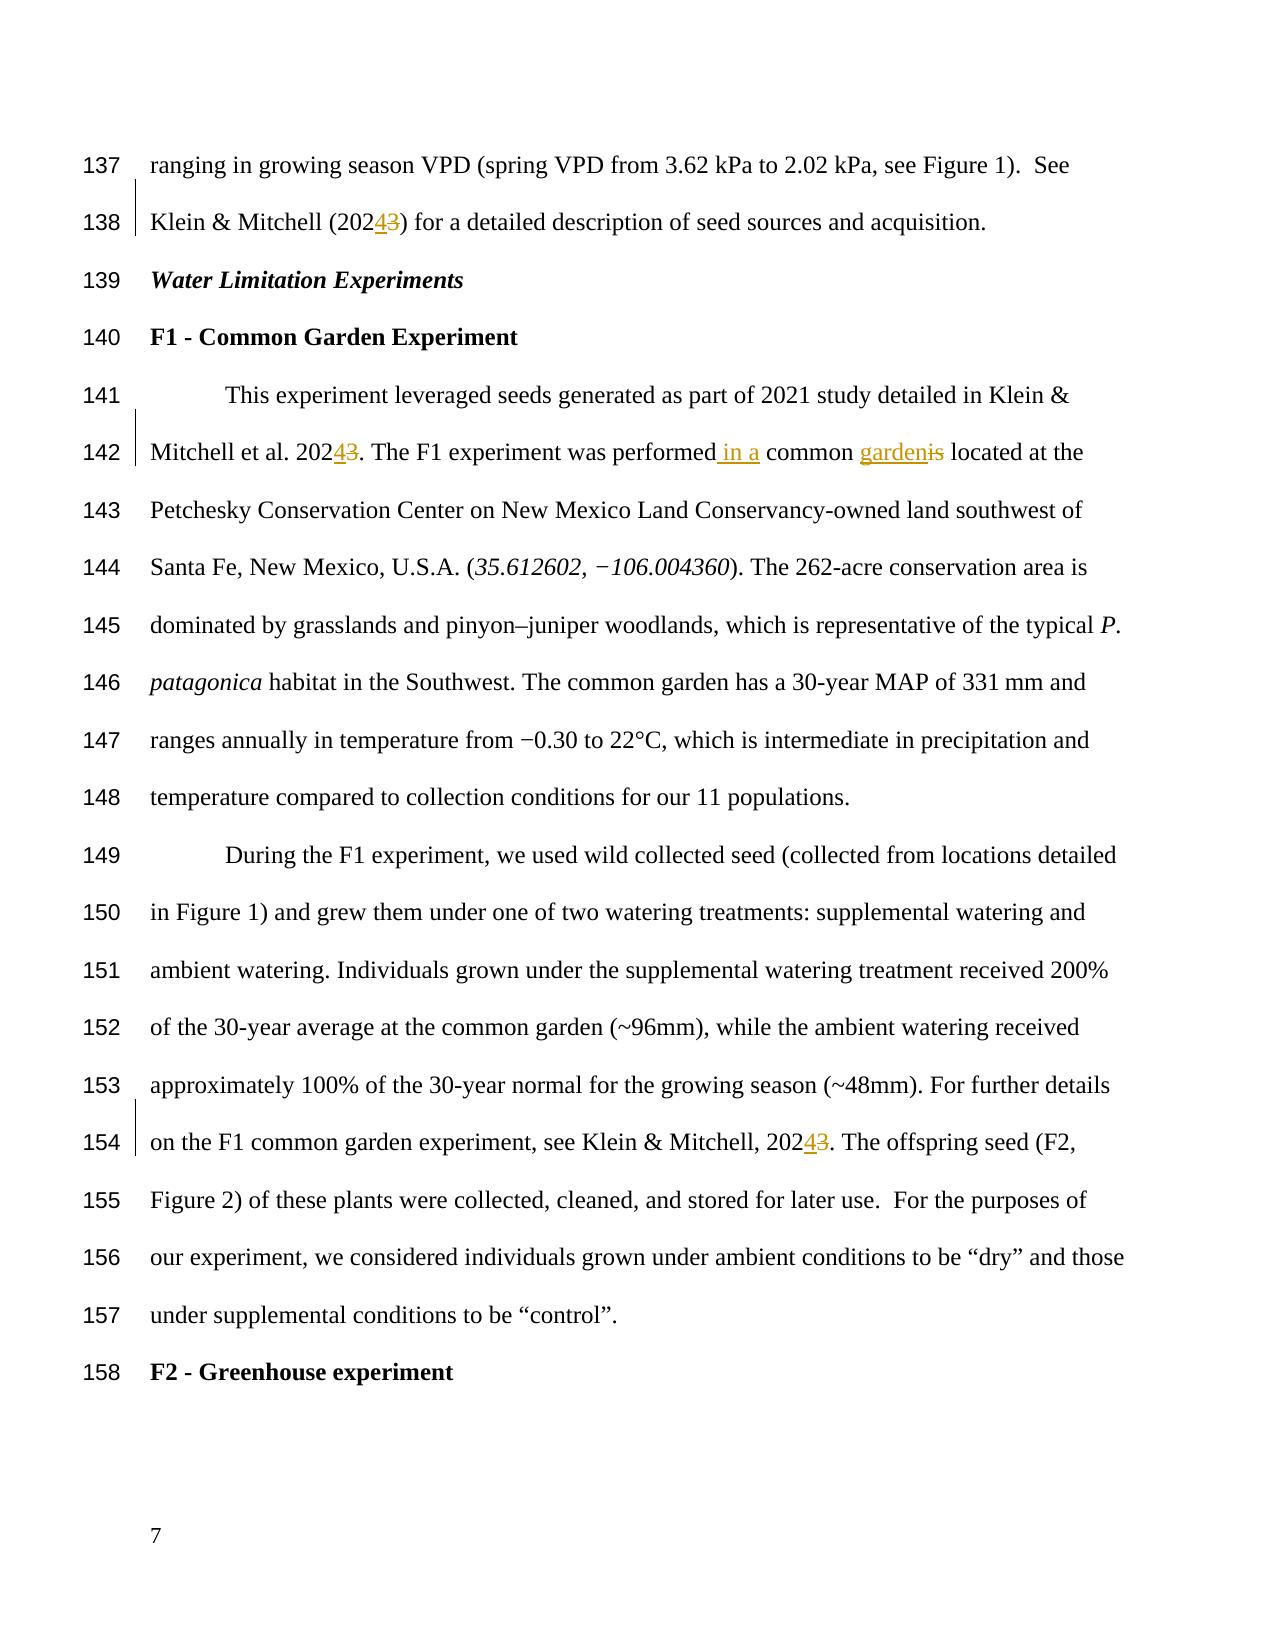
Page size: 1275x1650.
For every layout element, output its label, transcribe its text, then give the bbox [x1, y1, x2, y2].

text This experiment leveraged seeds generated as part of 2021 study detailed in Klein & Mitchell et al. 202. The F1 experiment was performed common located at the Petchesky Conservation Center on New Mexico Land Conservancy-owned land southwest of Santa Fe, New Mexico, U.S.A. (35.612602, −106.004360). The 262-acre conservation area is dominated by grasslands and pinyon–juniper woodlands, which is representative of the typical P. patagonica habitat in the Southwest. The common garden has a 30-year MAP of 331 mm and ranges annually in temperature from −0.30 to 22°C, which is intermediate in precipitation and temperature compared to collection conditions for our 11 populations. [150, 380, 1125, 811]
text F2 - Greenhouse experiment [150, 1357, 1125, 1386]
text During the F1 experiment, we used wild collected seed (collected from locations detailed in Figure 1) and grew them under one of two watering treatments: supplemental watering and ambient watering. Individuals grown under the supplemental watering treatment received 200% of the 30-year average at the common garden (~96mm), while the ambient watering received approximately 100% of the 30-year normal for the growing season (~48mm). For further details on the F1 common garden experiment, see Klein & Mitchell, 202. The offspring seed (F2, Figure 2) of these plants were collected, cleaned, and stored for later use. For the purposes of our experiment, we considered individuals grown under ambient conditions to be “dry” and those under supplemental conditions to be “control”. [150, 840, 1125, 1329]
text Water Limitation Experiments [150, 265, 1125, 294]
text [150, 150, 1125, 236]
text F1 - Common Garden Experiment [150, 322, 1125, 351]
